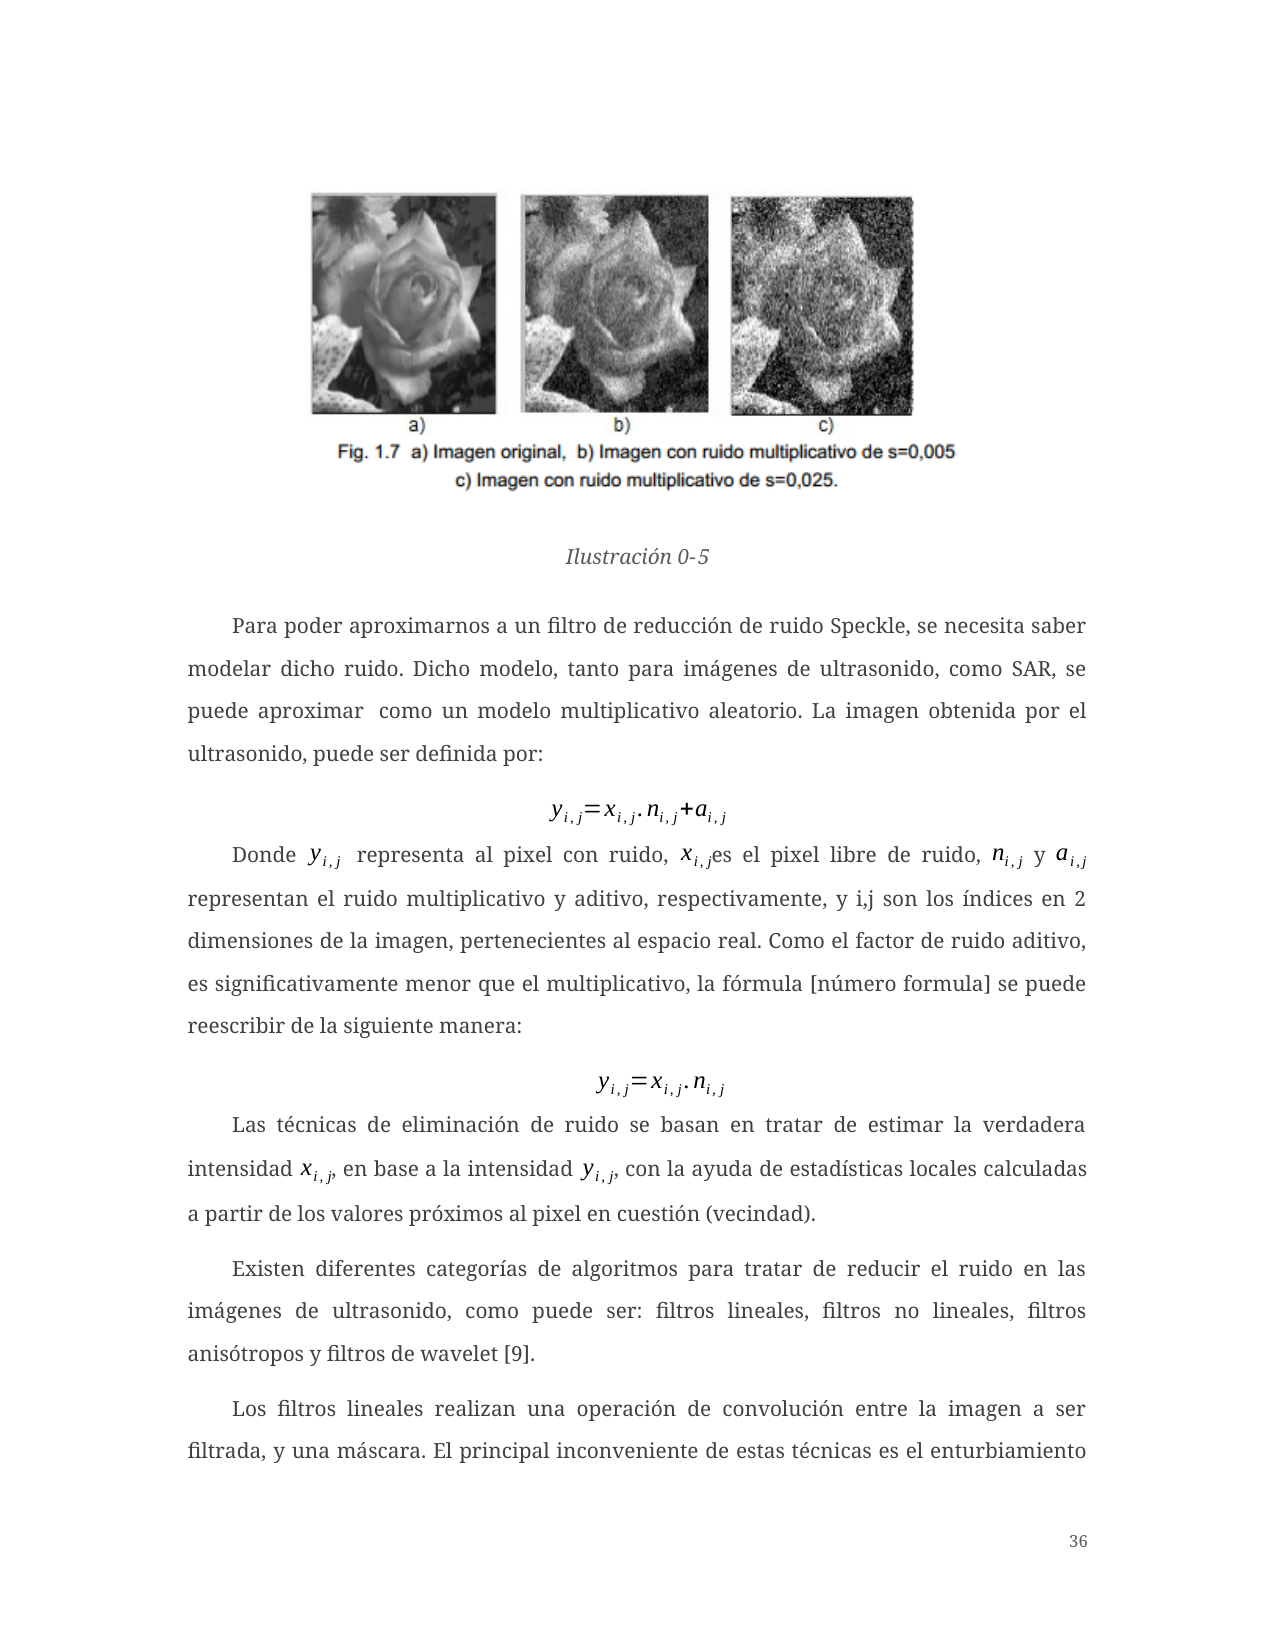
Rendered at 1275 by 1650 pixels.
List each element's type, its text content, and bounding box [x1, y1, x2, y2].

text Para poder aproximarnos a un filtro de reducción de ruido Speckle, se necesita saber modelar dicho ruido. Dicho modelo, tanto para imágenes de ultrasonido, como SAR, se puede aproximar como un modelo multiplicativo aleatorio. La imagen obtenida por el ultrasonido, puede ser definida por: [187, 611, 1087, 768]
text Las técnicas de eliminación de ruido se basan en tratar de estimar la verdadera intensidad , en base a la intensidad , con la ayuda de estadísticas locales calculadas a partir de los valores próximos al pixel en cuestión (vecindad). [187, 1111, 1087, 1227]
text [187, 1394, 1087, 1465]
picture [294, 180, 981, 507]
text Donde representa al pixel con ruido, es el pixel libre de ruido, y representan el ruido multiplicativo y aditivo, respectivamente, y i,j son los índices en 2 dimensiones de la imagen, pertenecientes al espacio real. Como el factor de ruido aditivo, es significativamente menor que el multiplicativo, la fórmula [número formula] se puede reescribir de la siguiente manera: [187, 838, 1087, 1040]
text Existen diferentes categorías de algoritmos para tratar de reducir el ruido en las imágenes de ultrasonido, como puede ser: filtros lineales, filtros no lineales, filtros anisótropos y filtros de wavelet [9]. [187, 1254, 1087, 1367]
